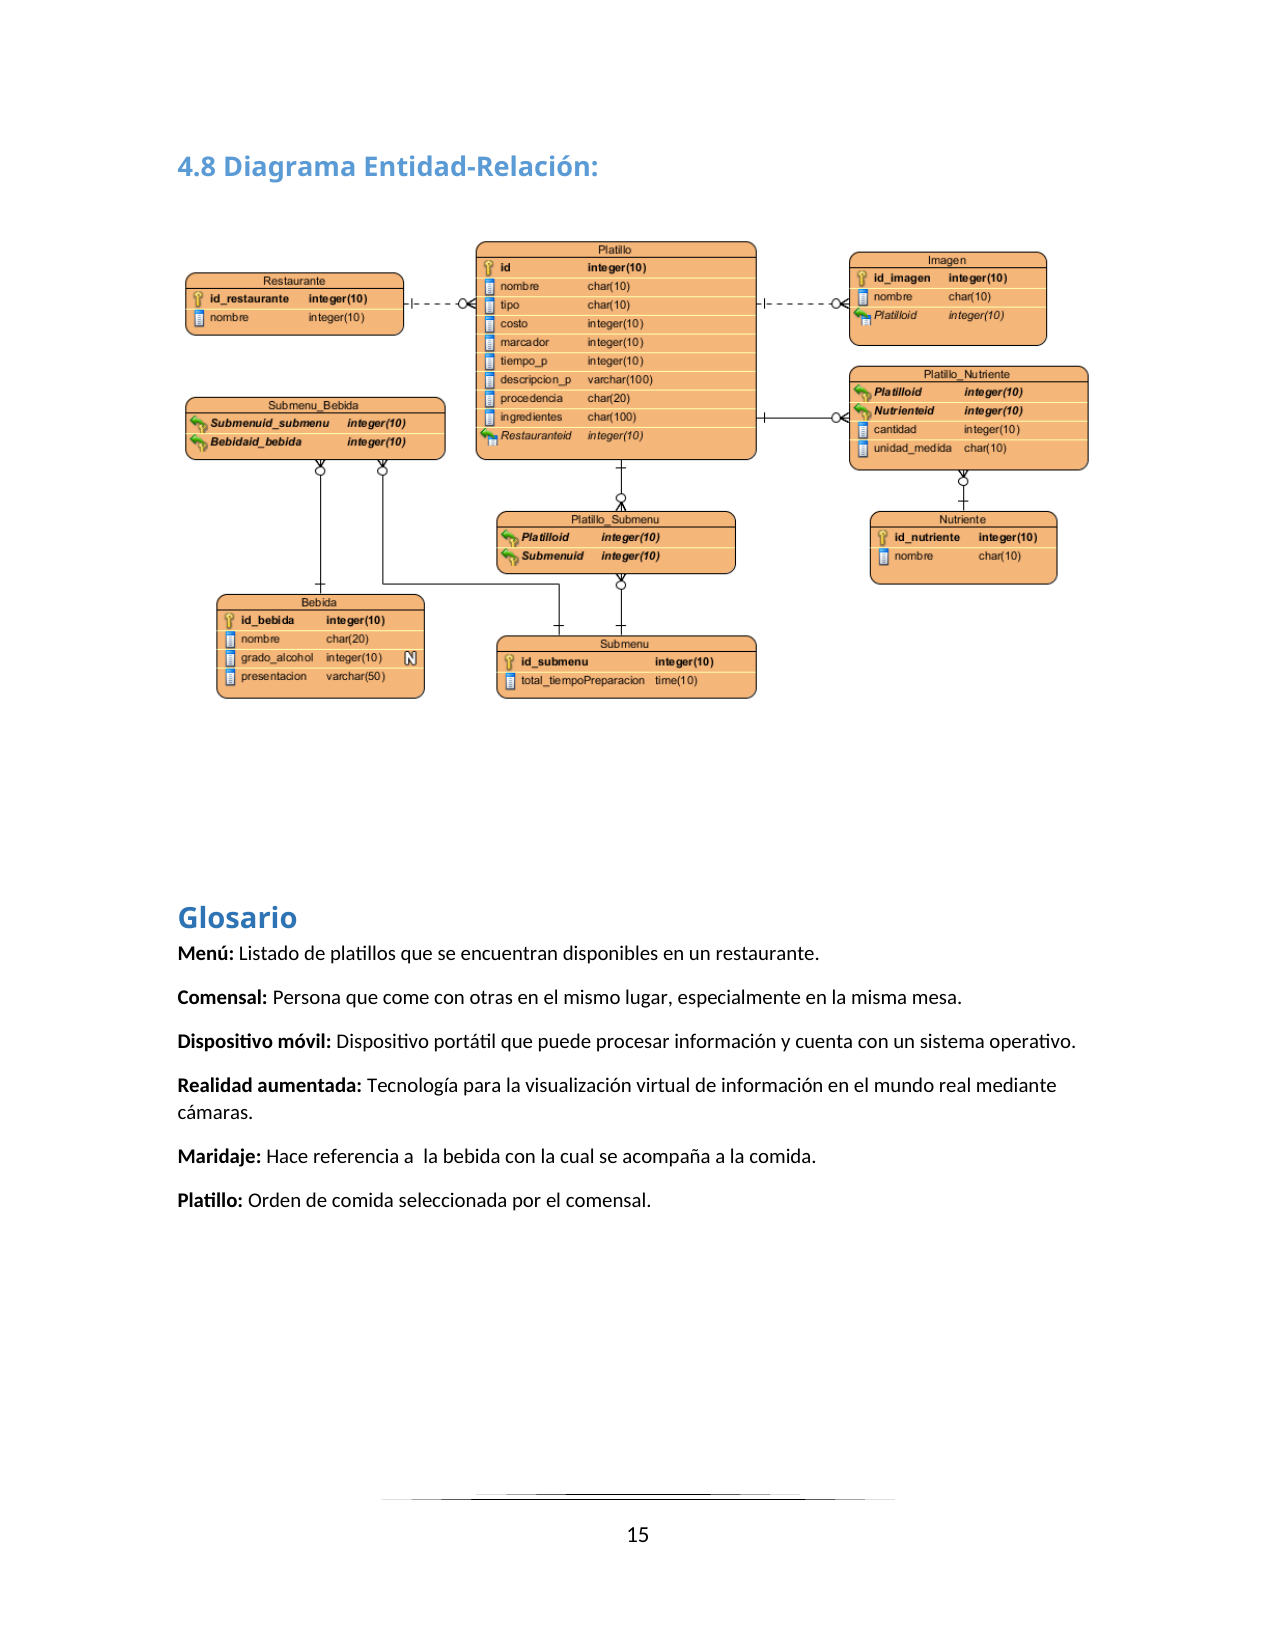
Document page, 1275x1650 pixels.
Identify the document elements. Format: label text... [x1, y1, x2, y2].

text Realidad aumentada: Tecnología para la visualización virtual de información en el mundo real mediante cámaras. [177, 1072, 1098, 1125]
text Platillo: Orden de comida seleccionada por el comensal. [177, 1188, 1098, 1213]
text Maridaje: Hace referencia a la bebida con la cual se acompaña a la comida. [177, 1144, 1098, 1169]
text Comensal: Persona que come con otras en el mismo lugar, especialmente en la misma mesa. [177, 984, 1098, 1009]
picture [177, 234, 1098, 707]
subtitle Glosario [177, 897, 1098, 937]
subtitle 4.8 Diagrama Entidad-Relación: [177, 148, 1098, 184]
text Menú: Listado de platillos que se encuentran disponibles en un restaurante. [177, 940, 1098, 965]
text Dispositivo móvil: Dispositivo portátil que puede procesar información y cuenta con un sistema operativo. [177, 1028, 1098, 1053]
